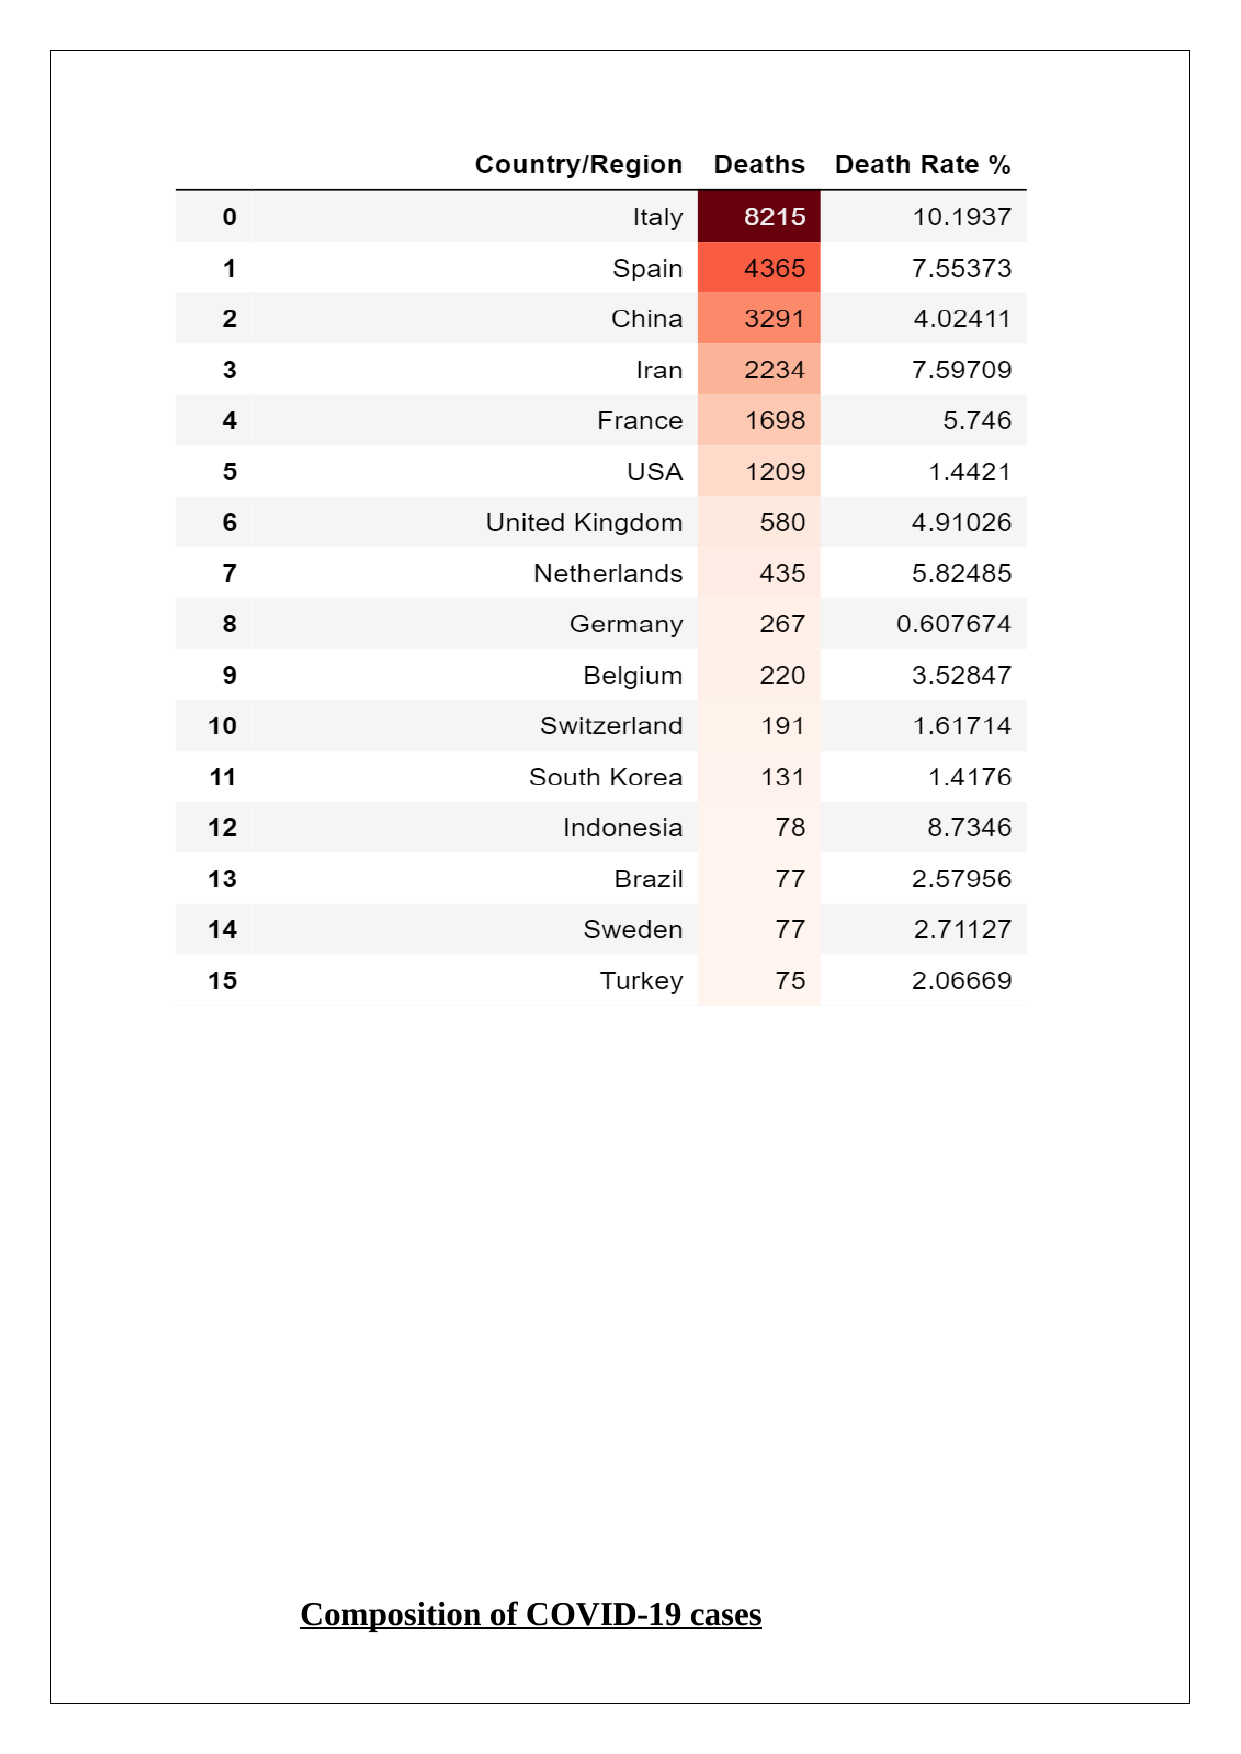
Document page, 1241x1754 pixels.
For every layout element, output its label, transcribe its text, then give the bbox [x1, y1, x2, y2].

text Composition of COVID-19 cases [225, 1594, 1090, 1632]
picture [150, 152, 1090, 1006]
